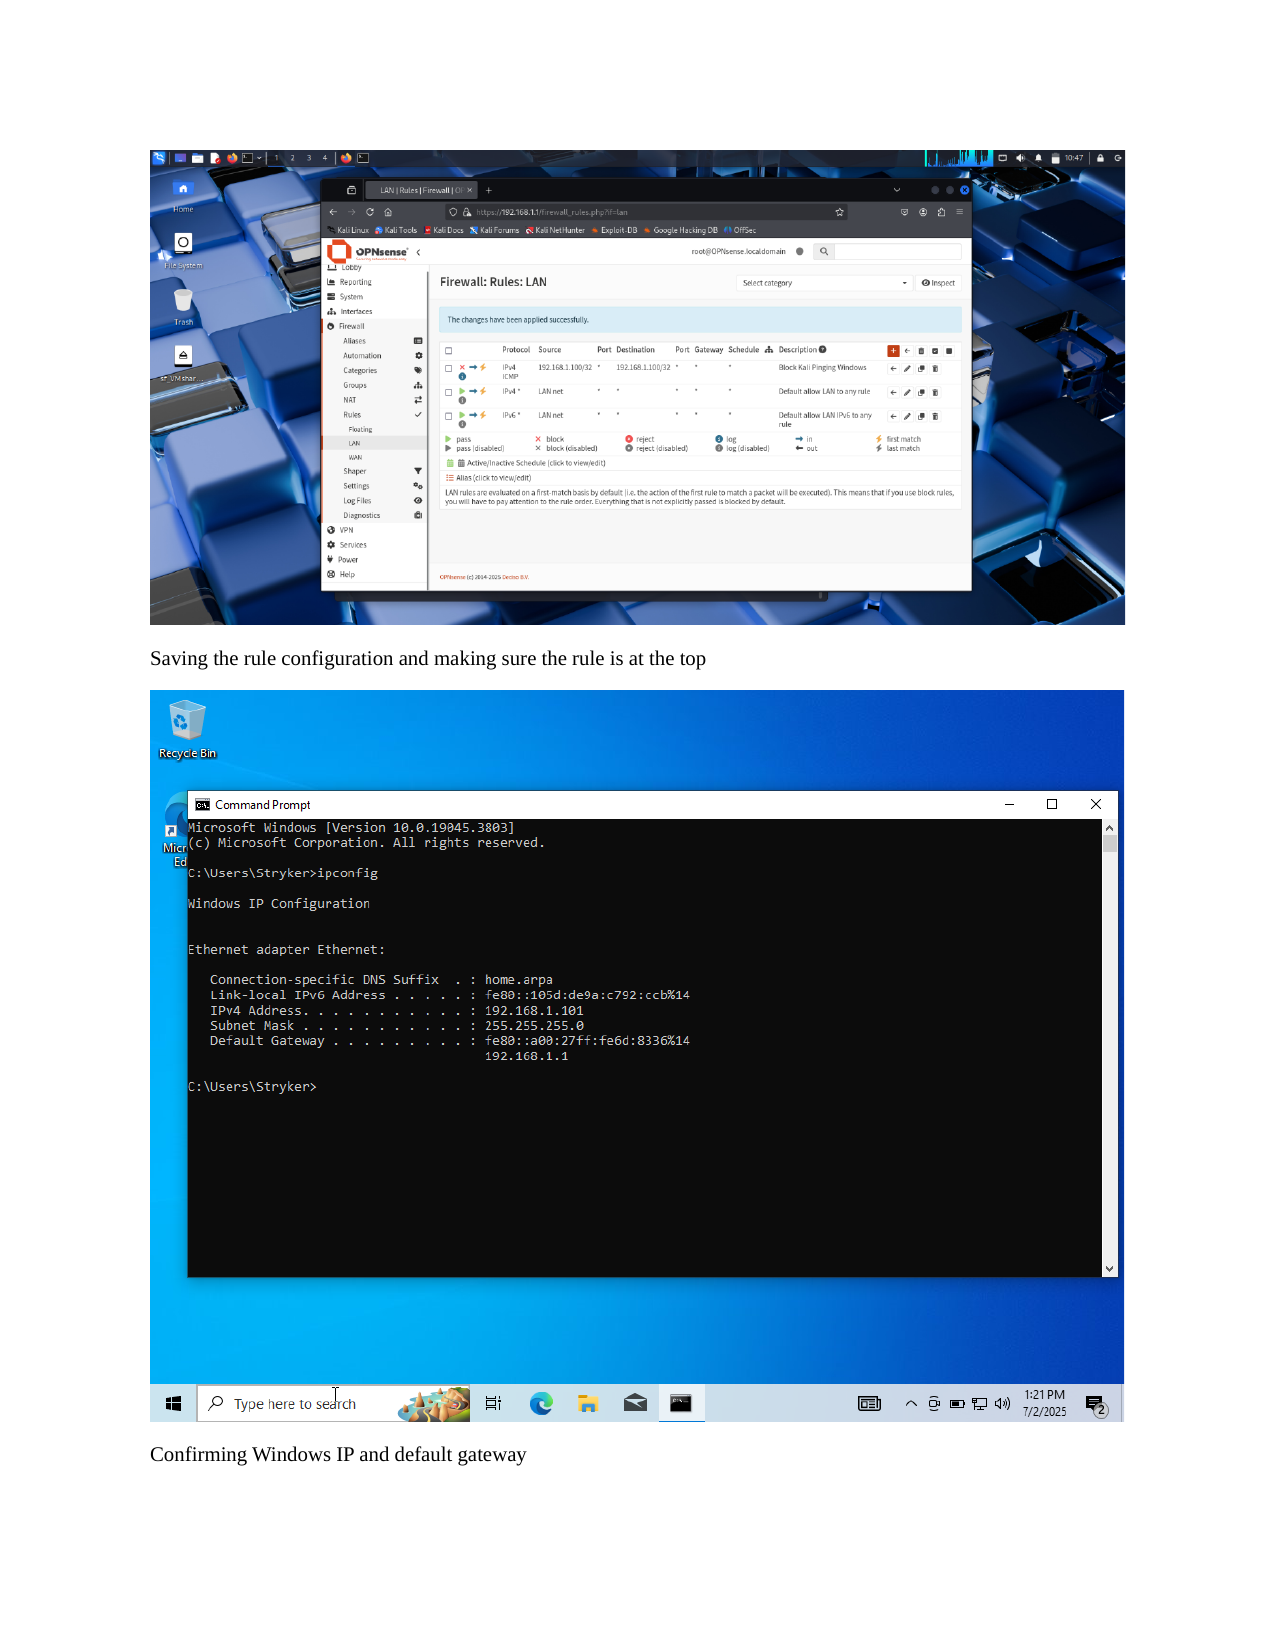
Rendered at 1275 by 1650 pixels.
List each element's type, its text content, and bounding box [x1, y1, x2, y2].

picture [159, 747, 170, 756]
picture [164, 844, 178, 851]
picture [179, 752, 195, 756]
picture [150, 690, 1125, 1422]
text Confirming Windows IP and default gateway [150, 1442, 1125, 1466]
text Saving the rule configuration and making sure the rule is at the top [150, 646, 1125, 670]
picture [150, 150, 1125, 625]
picture [201, 750, 215, 756]
